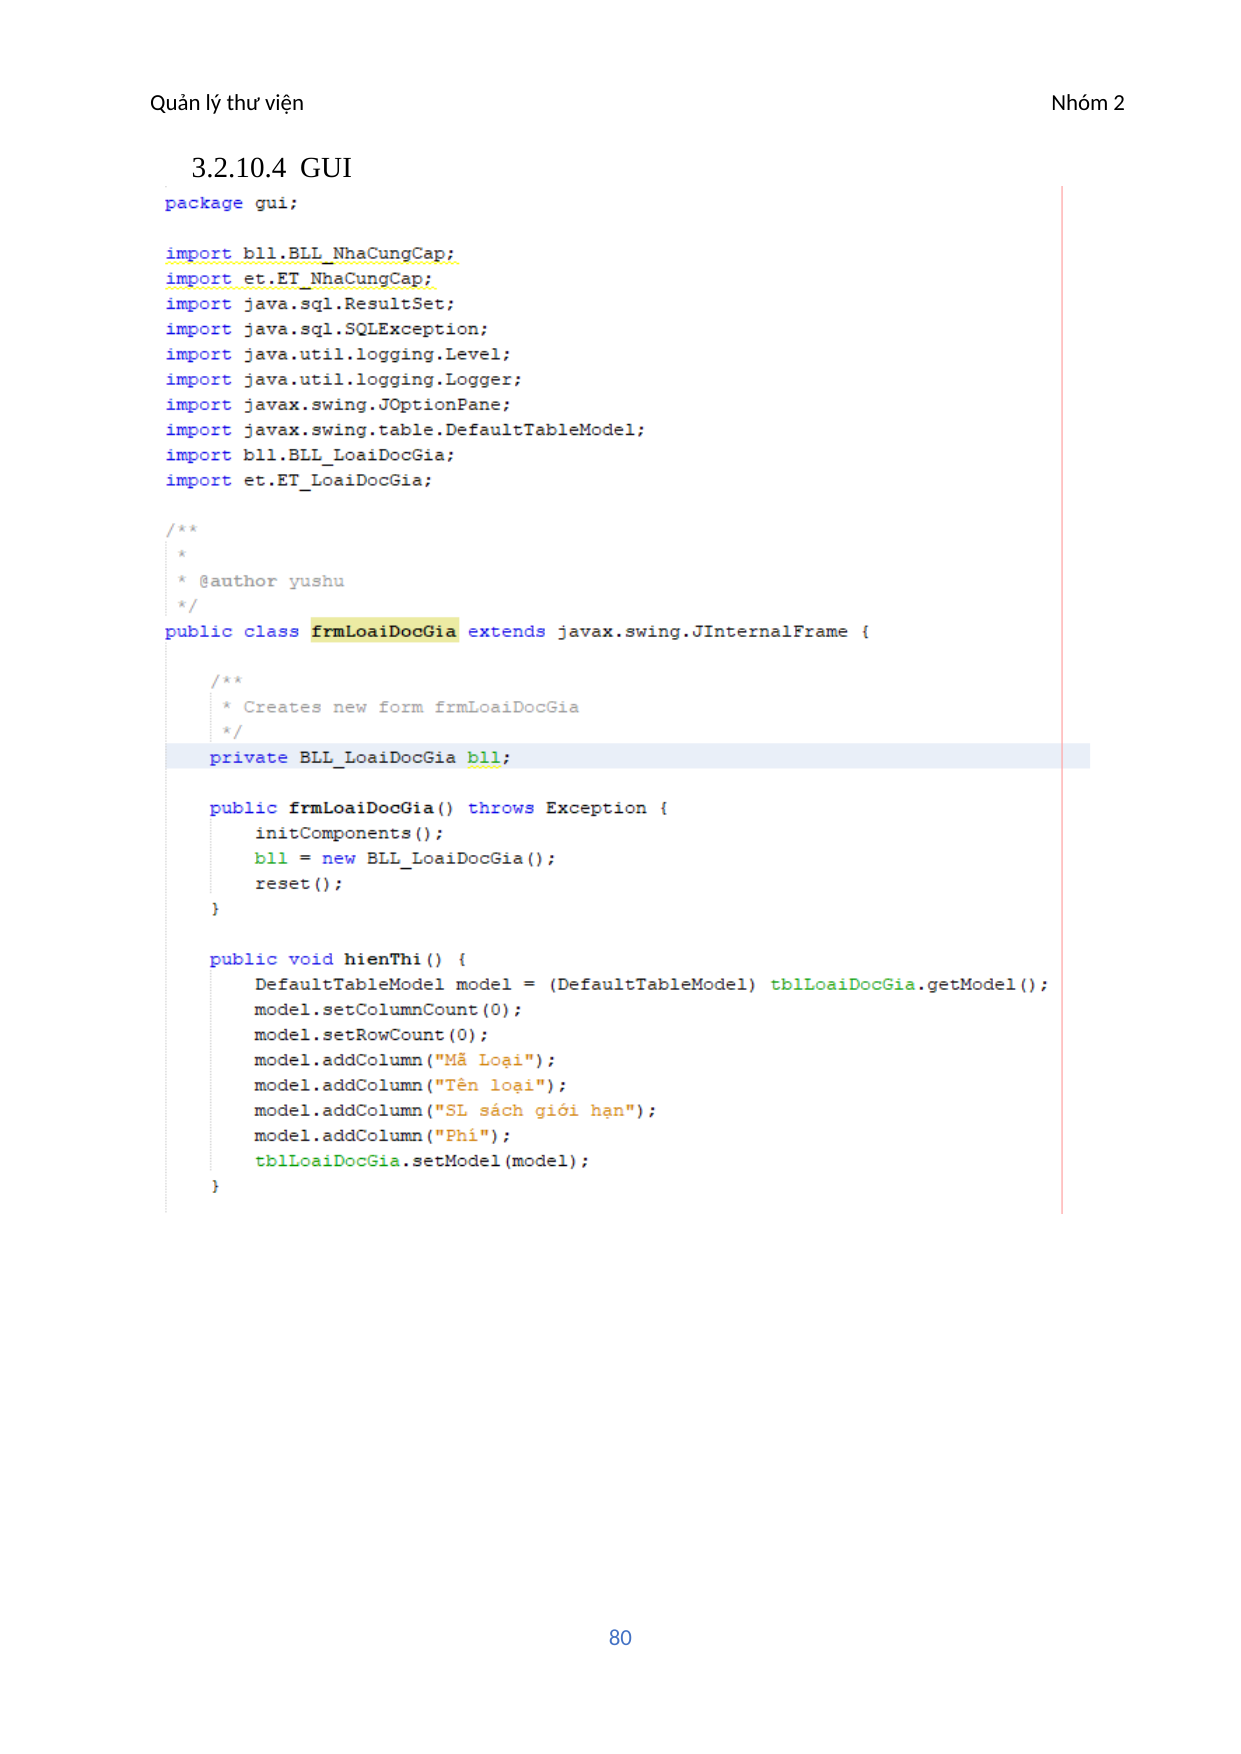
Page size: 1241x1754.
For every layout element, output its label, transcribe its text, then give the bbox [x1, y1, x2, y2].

subtitle GUI [156, 150, 1090, 183]
picture [150, 186, 1091, 1214]
